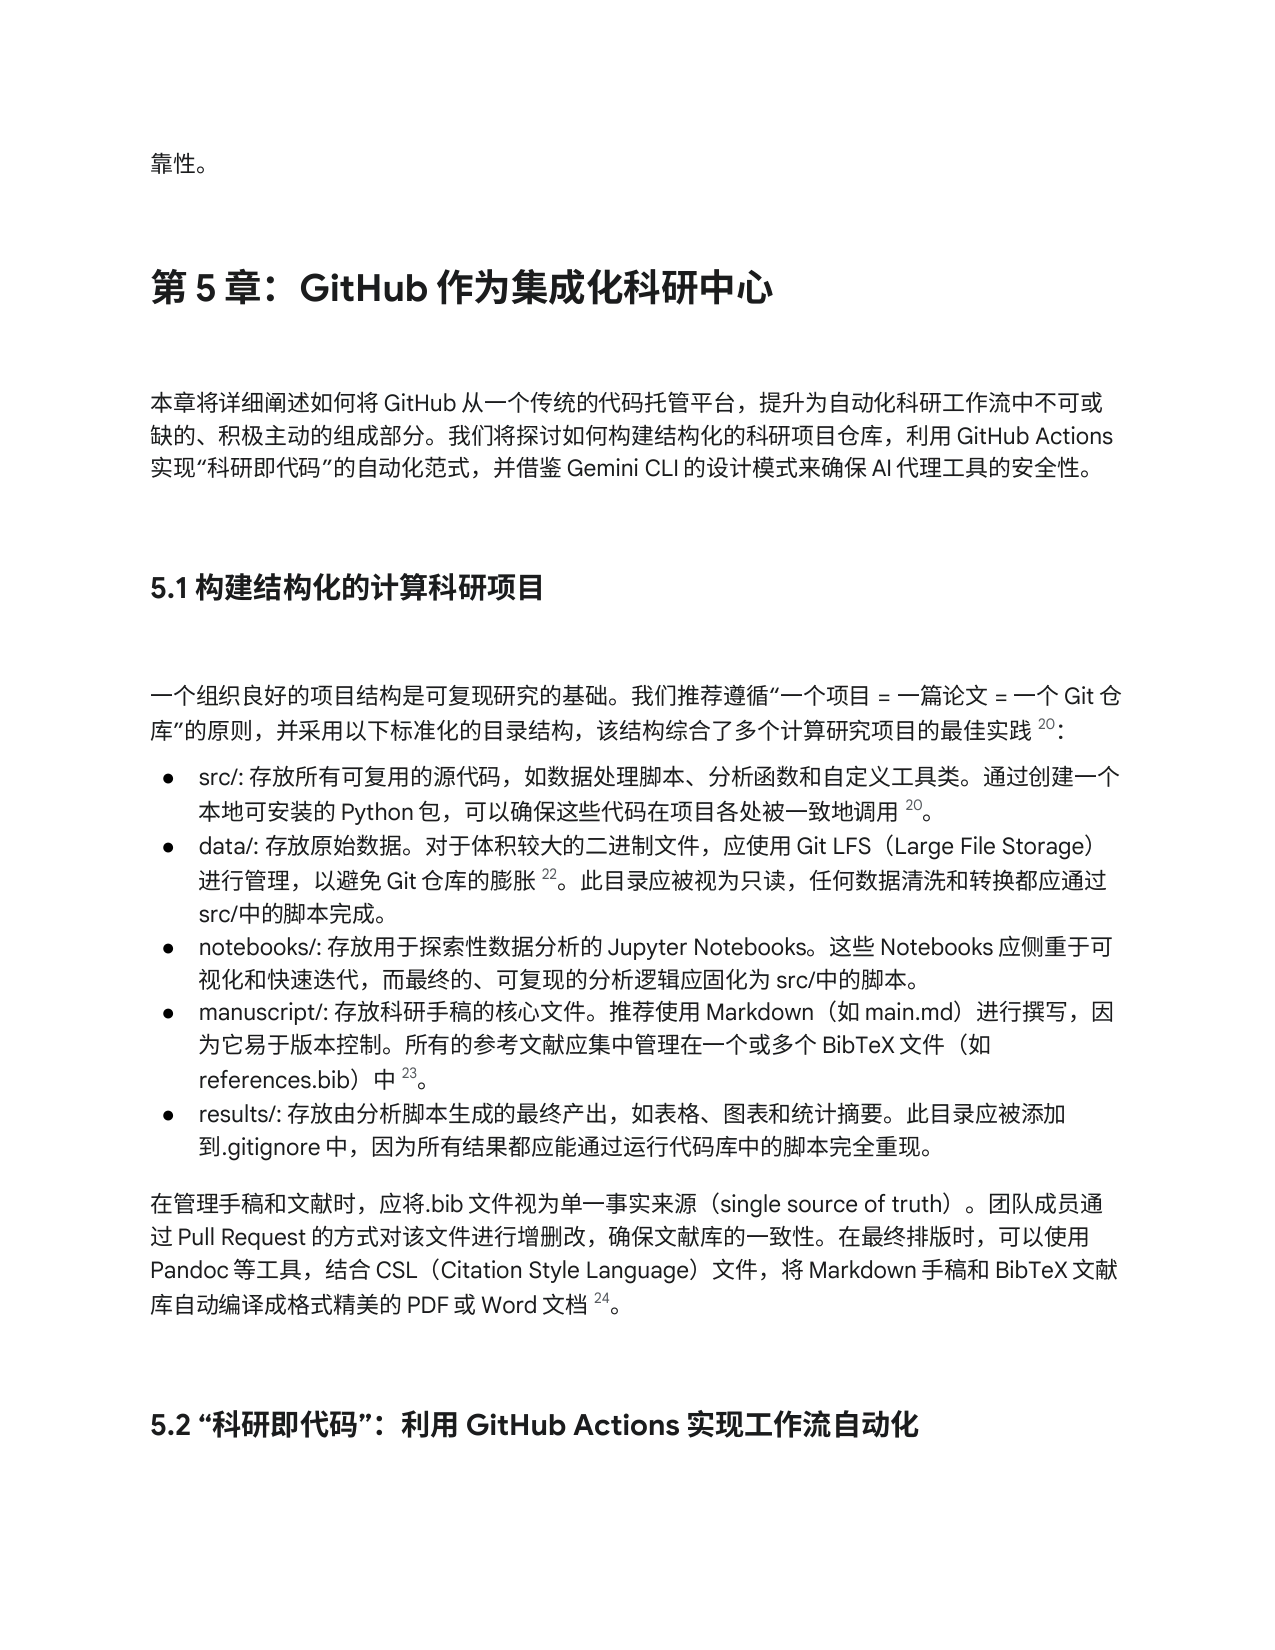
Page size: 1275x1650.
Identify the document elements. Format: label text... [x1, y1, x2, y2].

subtitle 5.1 构建结构化的计算科研项目 [150, 570, 1125, 607]
text 在管理手稿和文献时，应将.bib文件视为单一事实来源（single source of truth）。团队成员通过Pull Request的方式对该文件进行增删改，确保文献库的一致性。在最终排版时，可以使用Pandoc等工具，结合CSL（Citation Style Language）文件，将Markdown手稿和BibTeX文献库自动编译成格式精美的PDF或Word文档 24。 [150, 1191, 1125, 1321]
subtitle 5.2 “科研即代码”：利用GitHub Actions实现工作流自动化 [150, 1408, 1125, 1444]
list src/: 存放所有可复用的源代码，如数据处理脚本、分析函数和自定义工具类。通过创建一个本地可安装的Python包，可以确保这些代码在项目各处被一致地调用 20。 [161, 763, 1125, 828]
text 本章将详细阐述如何将GitHub从一个传统的代码托管平台，提升为自动化科研工作流中不可或缺的、积极主动的组成部分。我们将探讨如何构建结构化的科研项目仓库，利用GitHub Actions实现“科研即代码”的自动化范式，并借鉴Gemini CLI的设计模式来确保AI代理工具的安全性。 [150, 389, 1125, 483]
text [150, 150, 1125, 179]
subtitle 第5章：GitHub作为集成化科研中心 [150, 265, 1125, 312]
list manuscript/: 存放科研手稿的核心文件。推荐使用Markdown（如main.md）进行撰写，因为它易于版本控制。所有的参考文献应集中管理在一个或多个BibTeX文件（如references.bib）中 23。 [161, 999, 1125, 1096]
list results/: 存放由分析脚本生成的最终产出，如表格、图表和统计摘要。此目录应被添加到.gitignore中，因为所有结果都应能通过运行代码库中的脚本完全重现。 [161, 1100, 1125, 1162]
list data/: 存放原始数据。对于体积较大的二进制文件，应使用Git LFS（Large File Storage）进行管理，以避免Git仓库的膨胀 22。此目录应被视为只读，任何数据清洗和转换都应通过 src/中的脚本完成。 [161, 832, 1125, 929]
list notebooks/: 存放用于探索性数据分析的Jupyter Notebooks。这些Notebooks应侧重于可视化和快速迭代，而最终的、可复现的分析逻辑应固化为src/中的脚本。 [161, 933, 1125, 995]
text 一个组织良好的项目结构是可复现研究的基础。我们推荐遵循“一个项目 = 一篇论文 = 一个Git仓库”的原则，并采用以下标准化的目录结构，该结构综合了多个计算研究项目的最佳实践 20： [150, 682, 1125, 746]
